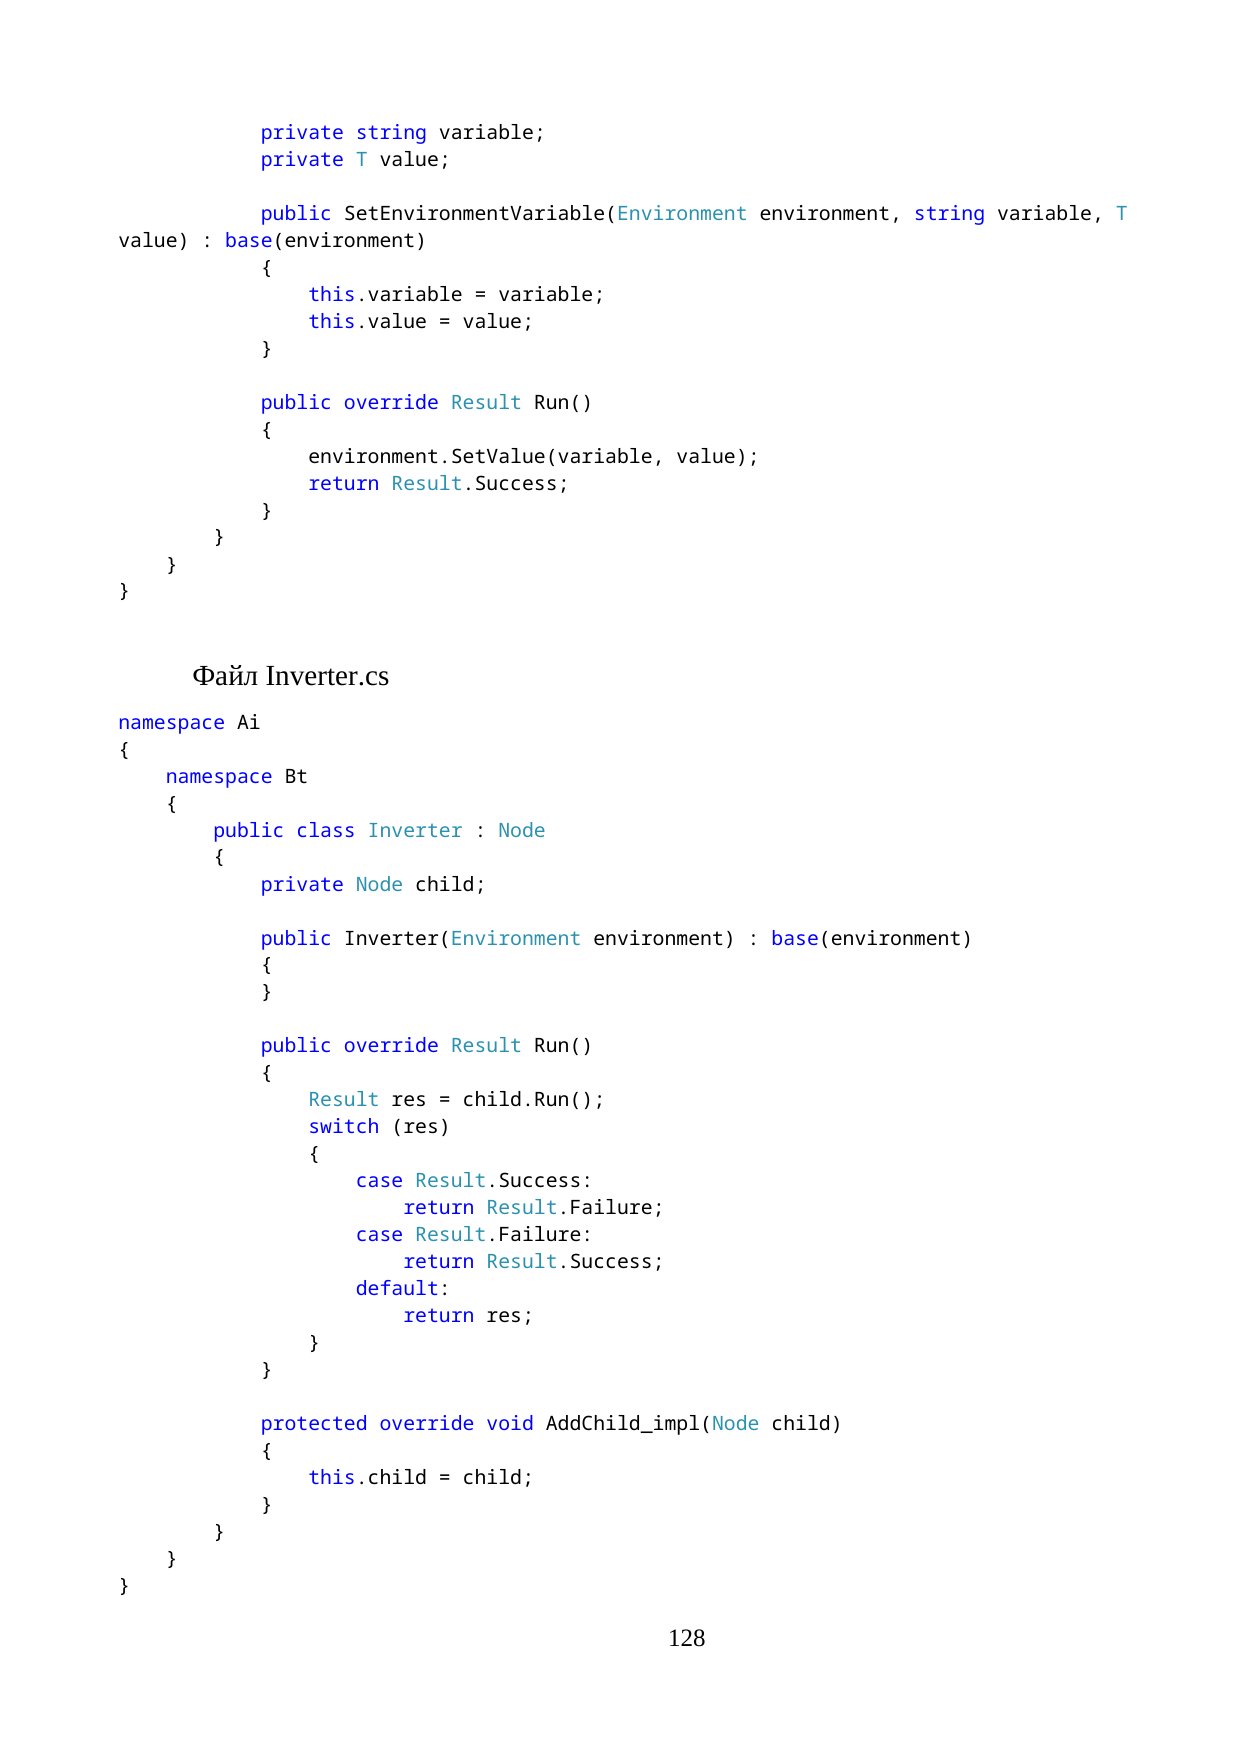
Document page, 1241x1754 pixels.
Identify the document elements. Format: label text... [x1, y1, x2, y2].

text public override Result Run() [118, 1032, 1181, 1059]
text public Inverter(Environment environment) : base(environment) [118, 924, 1181, 951]
text } [118, 550, 1181, 577]
text } [118, 978, 1181, 1005]
text { [118, 1436, 1181, 1463]
text switch (res) [118, 1113, 1181, 1139]
text this.variable = variable; [118, 280, 1181, 307]
text } [118, 1544, 1181, 1571]
text return Result.Success; [118, 469, 1181, 496]
text } [118, 334, 1181, 361]
text private T value; [118, 145, 1181, 172]
text } [118, 523, 1181, 550]
text { [118, 1139, 1181, 1167]
text public override Result Run() [118, 388, 1181, 415]
text } [118, 496, 1181, 523]
text public class Inverter : Node [118, 816, 1181, 843]
text private string variable; [118, 118, 1181, 145]
text } [118, 1517, 1181, 1544]
text { [118, 415, 1181, 442]
text { [118, 253, 1181, 280]
text } [118, 1571, 1181, 1598]
text case Result.Success: [118, 1167, 1181, 1193]
text return Result.Success; [118, 1247, 1181, 1274]
text { [118, 789, 1181, 816]
text } [118, 1328, 1181, 1355]
text { [118, 843, 1181, 870]
text { [118, 951, 1181, 978]
text this.value = value; [118, 307, 1181, 334]
text Файл Inverter.cs [118, 658, 1181, 691]
text public SetEnvironmentVariable(Environment environment, string variable, T value) : base(environment) [118, 199, 1181, 253]
text protected override void AddChild_impl(Node child) [118, 1409, 1181, 1436]
text { [118, 735, 1181, 762]
text } [118, 1355, 1181, 1382]
text return res; [118, 1301, 1181, 1328]
text private Node child; [118, 870, 1181, 897]
text } [118, 577, 1181, 604]
text namespace Bt [118, 762, 1181, 789]
text case Result.Failure: [118, 1221, 1181, 1247]
text this.child = child; [118, 1463, 1181, 1490]
text Result res = child.Run(); [118, 1086, 1181, 1113]
text environment.SetValue(variable, value); [118, 442, 1181, 469]
text { [118, 1059, 1181, 1086]
text default: [118, 1274, 1181, 1301]
text return Result.Failure; [118, 1193, 1181, 1221]
text } [118, 1490, 1181, 1517]
text namespace Ai [118, 708, 1181, 735]
